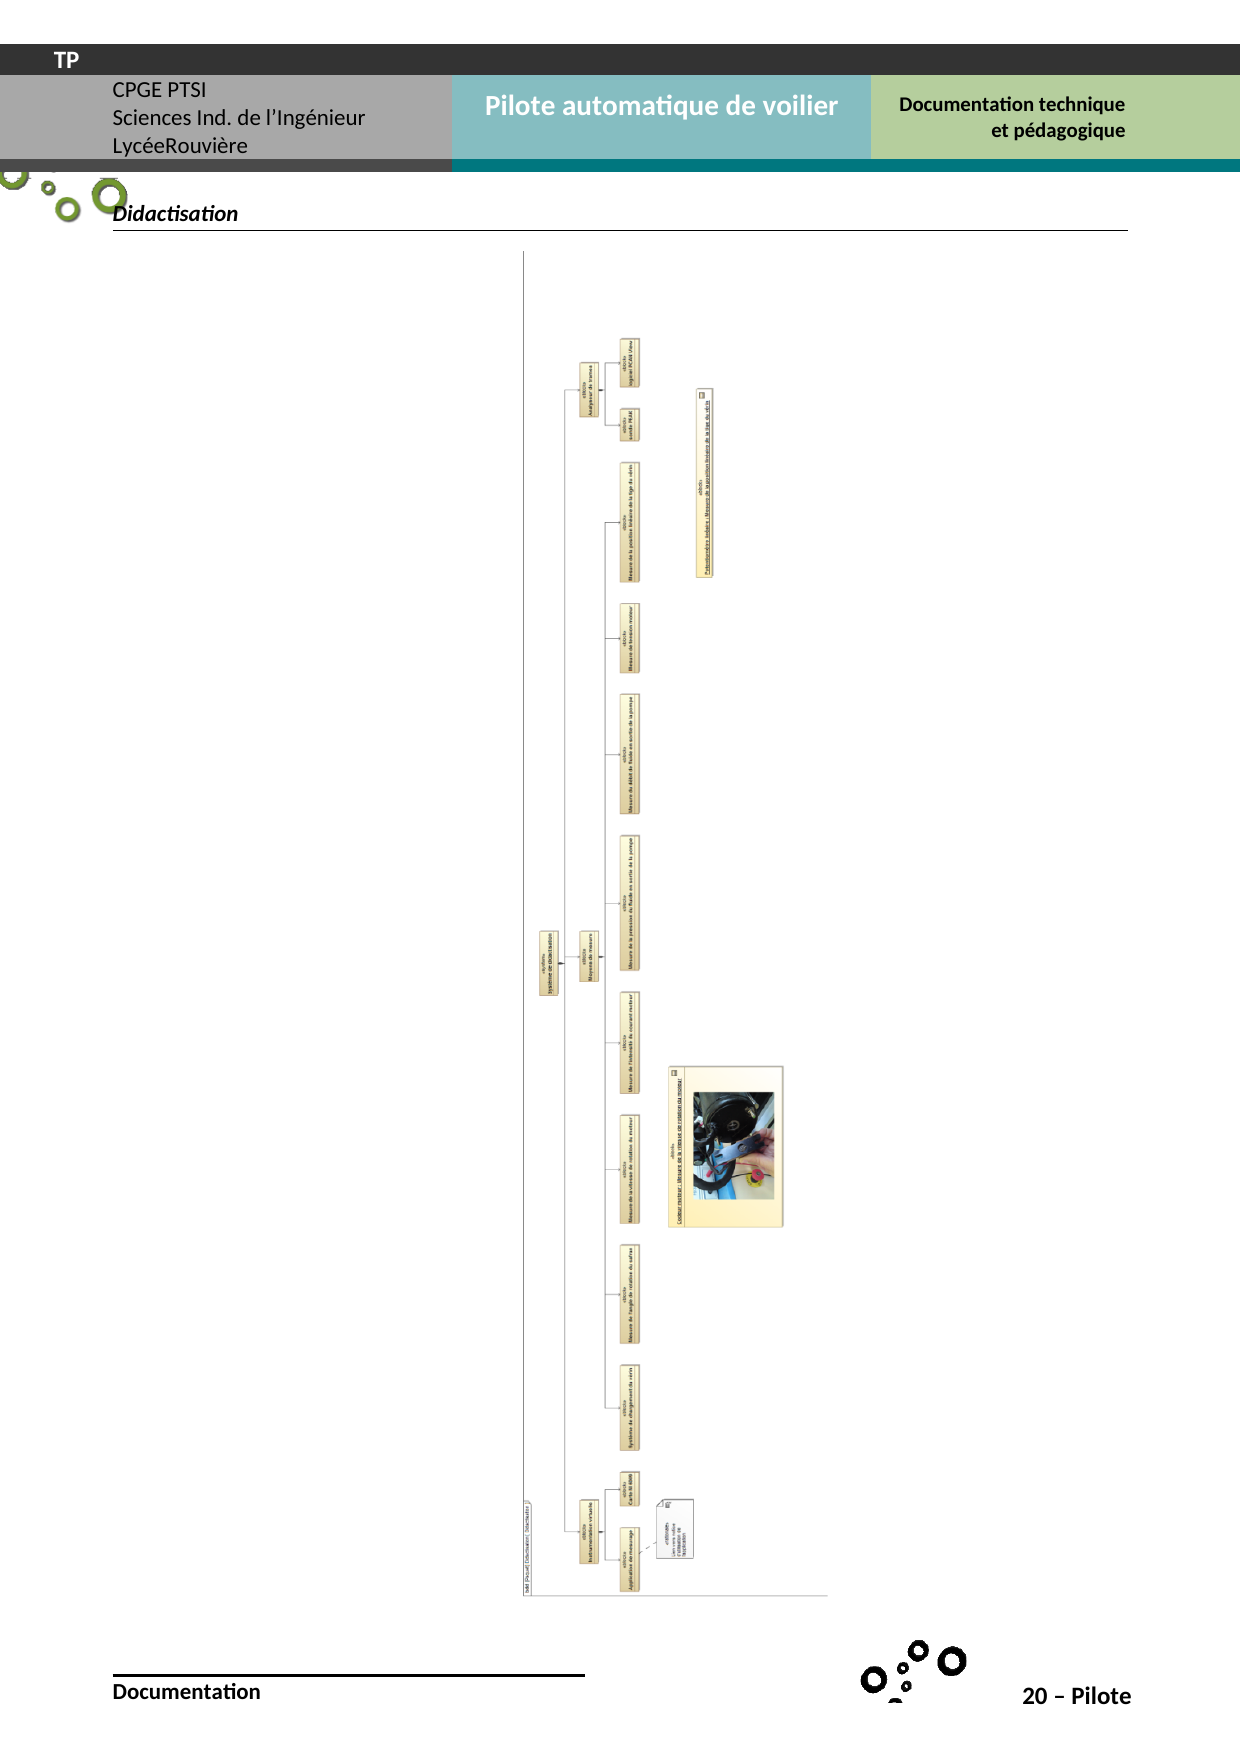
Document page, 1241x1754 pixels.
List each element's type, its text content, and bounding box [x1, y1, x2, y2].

picture [0, 172, 128, 224]
subtitle Didactisation [112, 199, 1128, 231]
picture [521, 251, 828, 1596]
picture [860, 1640, 967, 1703]
